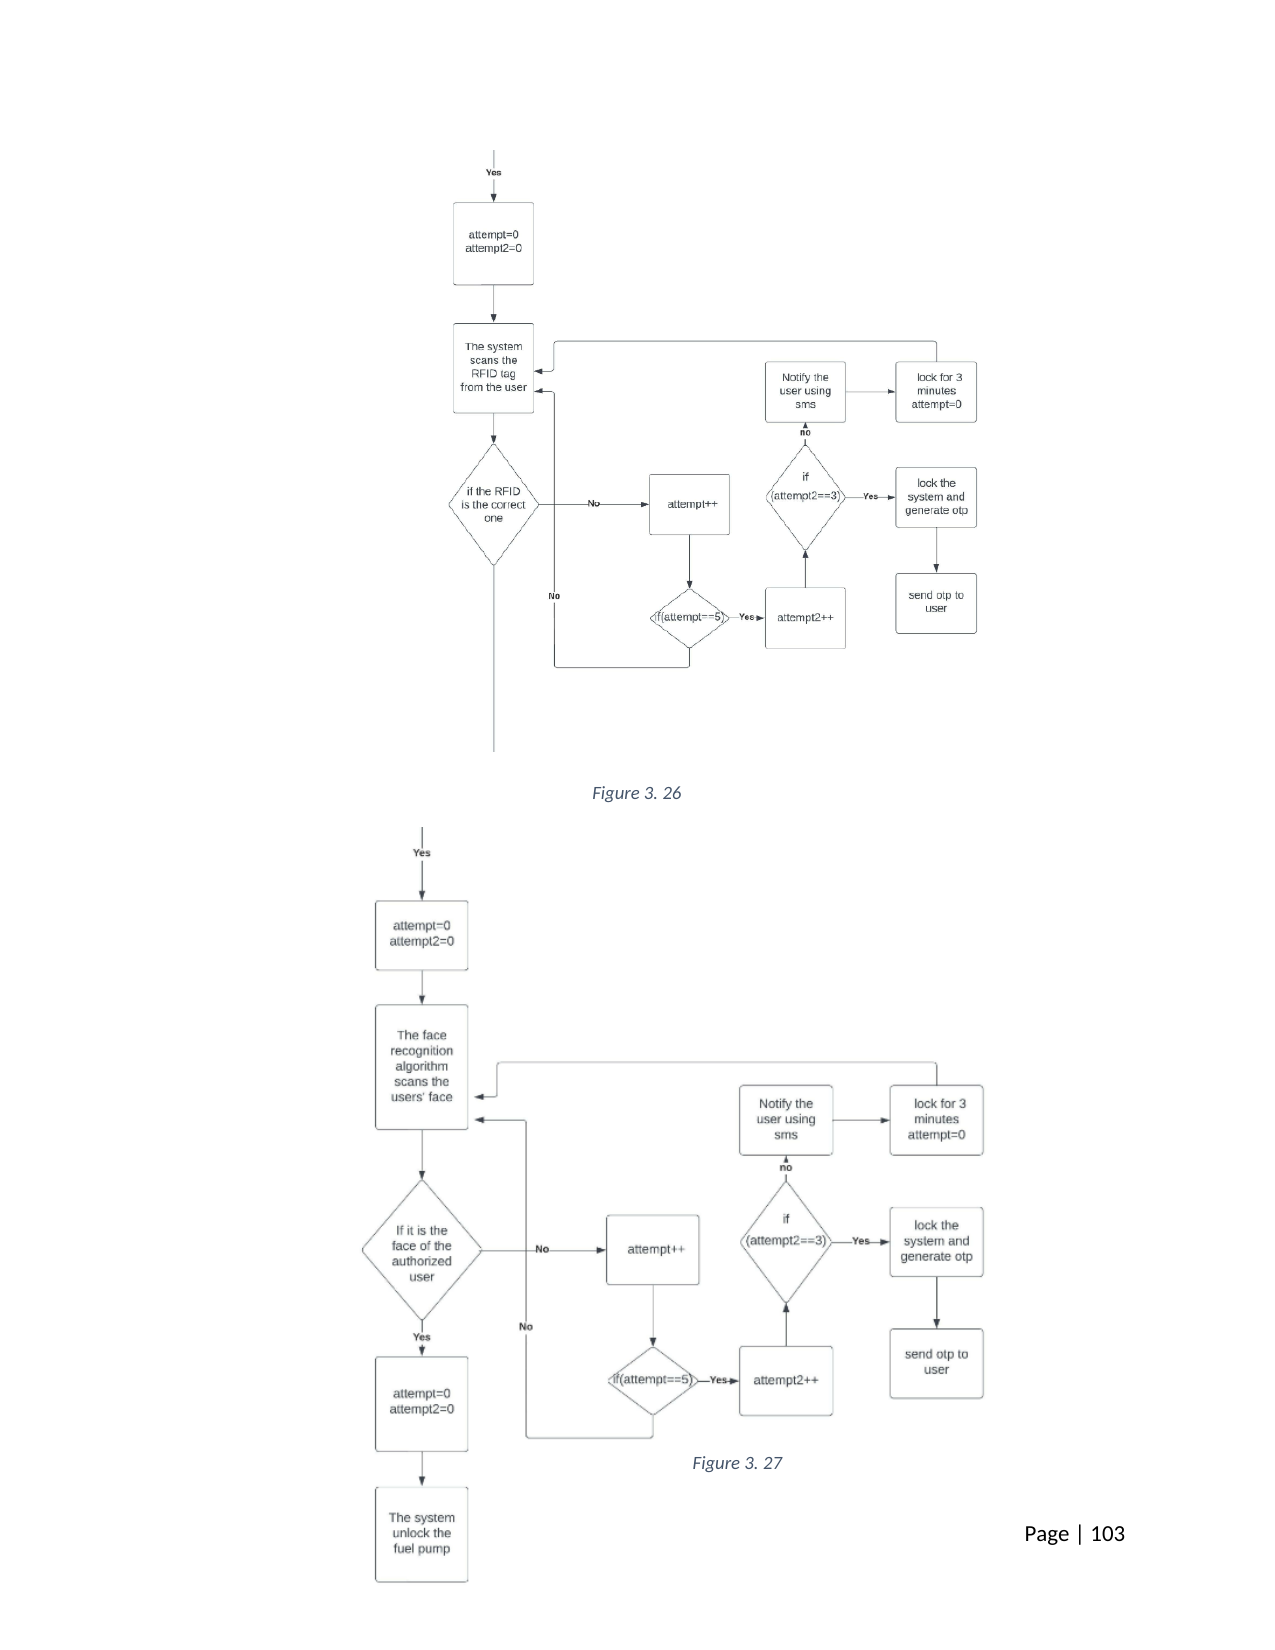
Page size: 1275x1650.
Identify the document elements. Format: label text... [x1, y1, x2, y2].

picture [276, 150, 999, 752]
picture [172, 827, 997, 1599]
